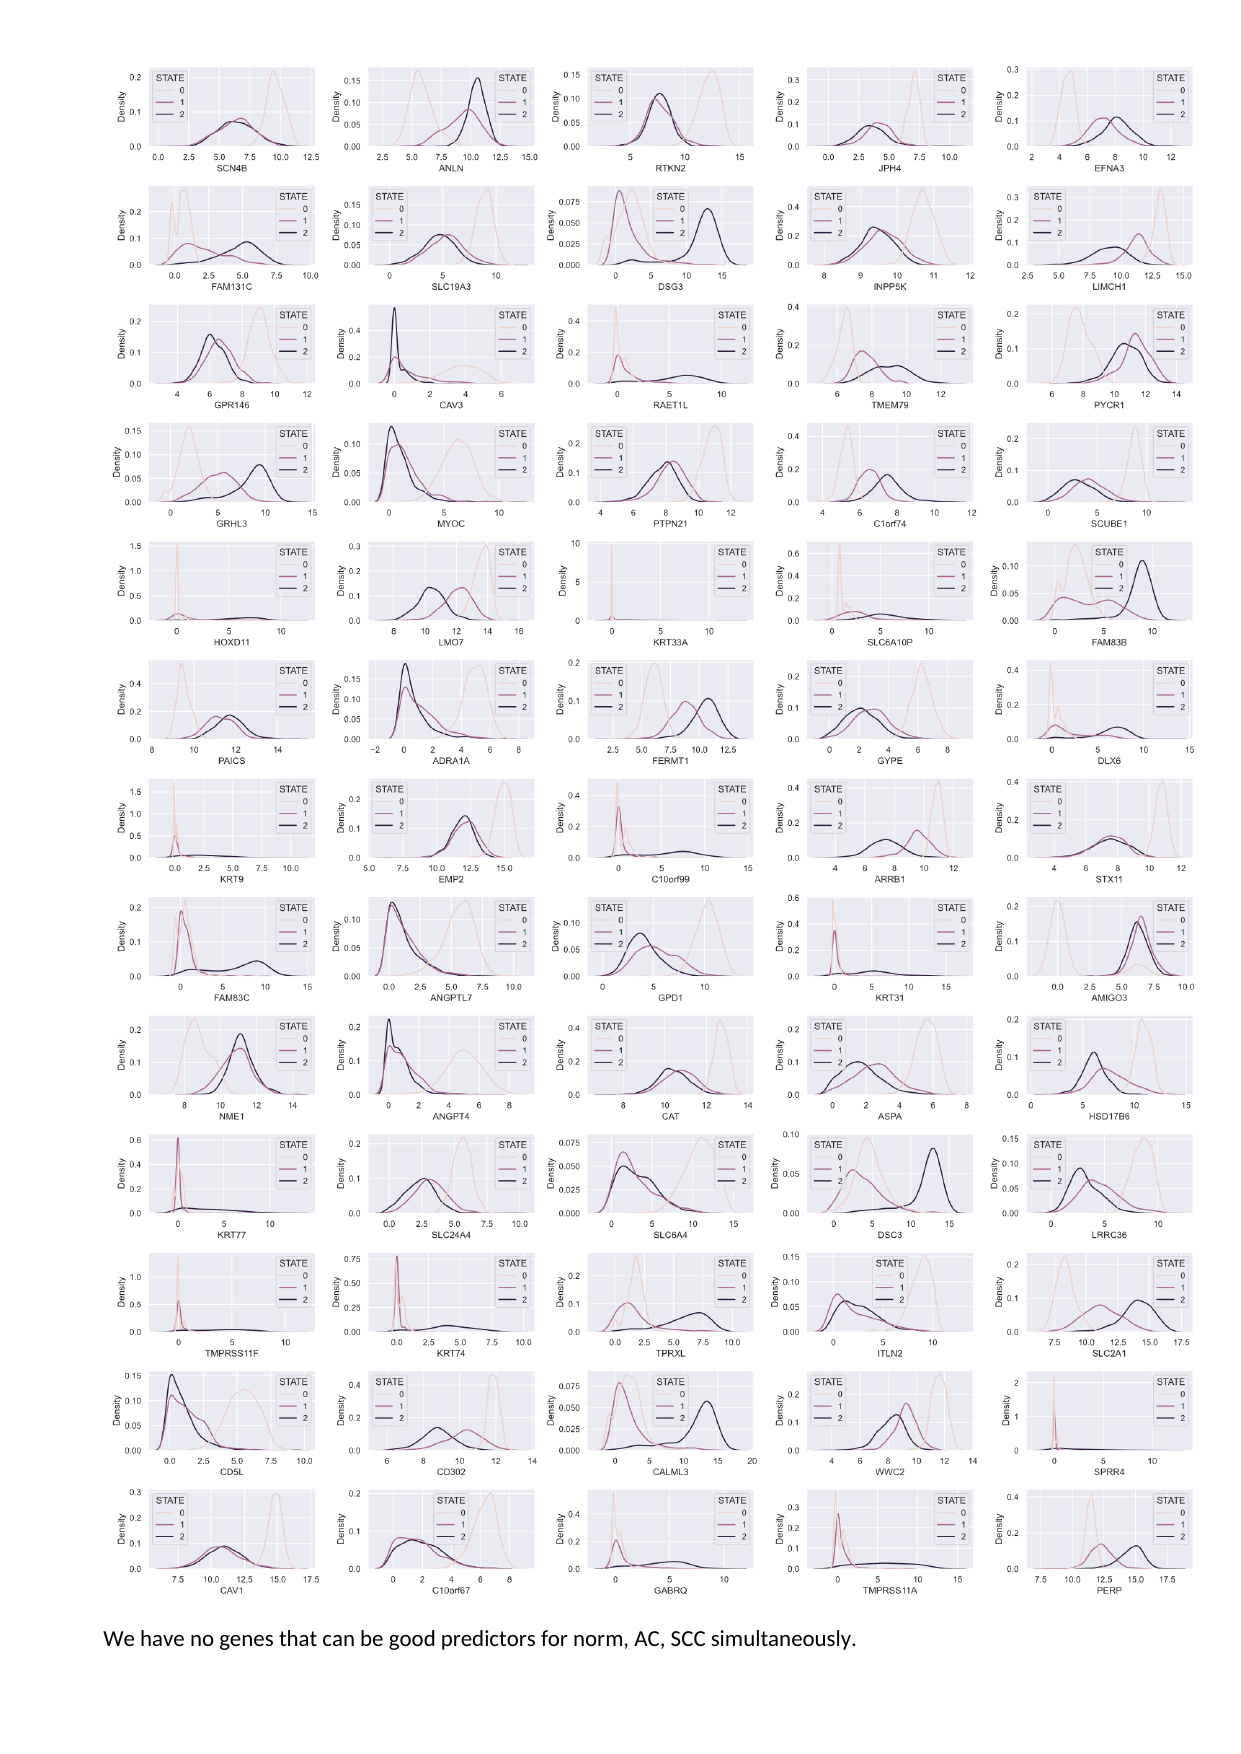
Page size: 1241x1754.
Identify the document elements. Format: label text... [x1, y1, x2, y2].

text We have no genes that can be good predictors for norm, AC, SCC simultaneously. [103, 1624, 1209, 1652]
picture [103, 56, 1210, 1605]
